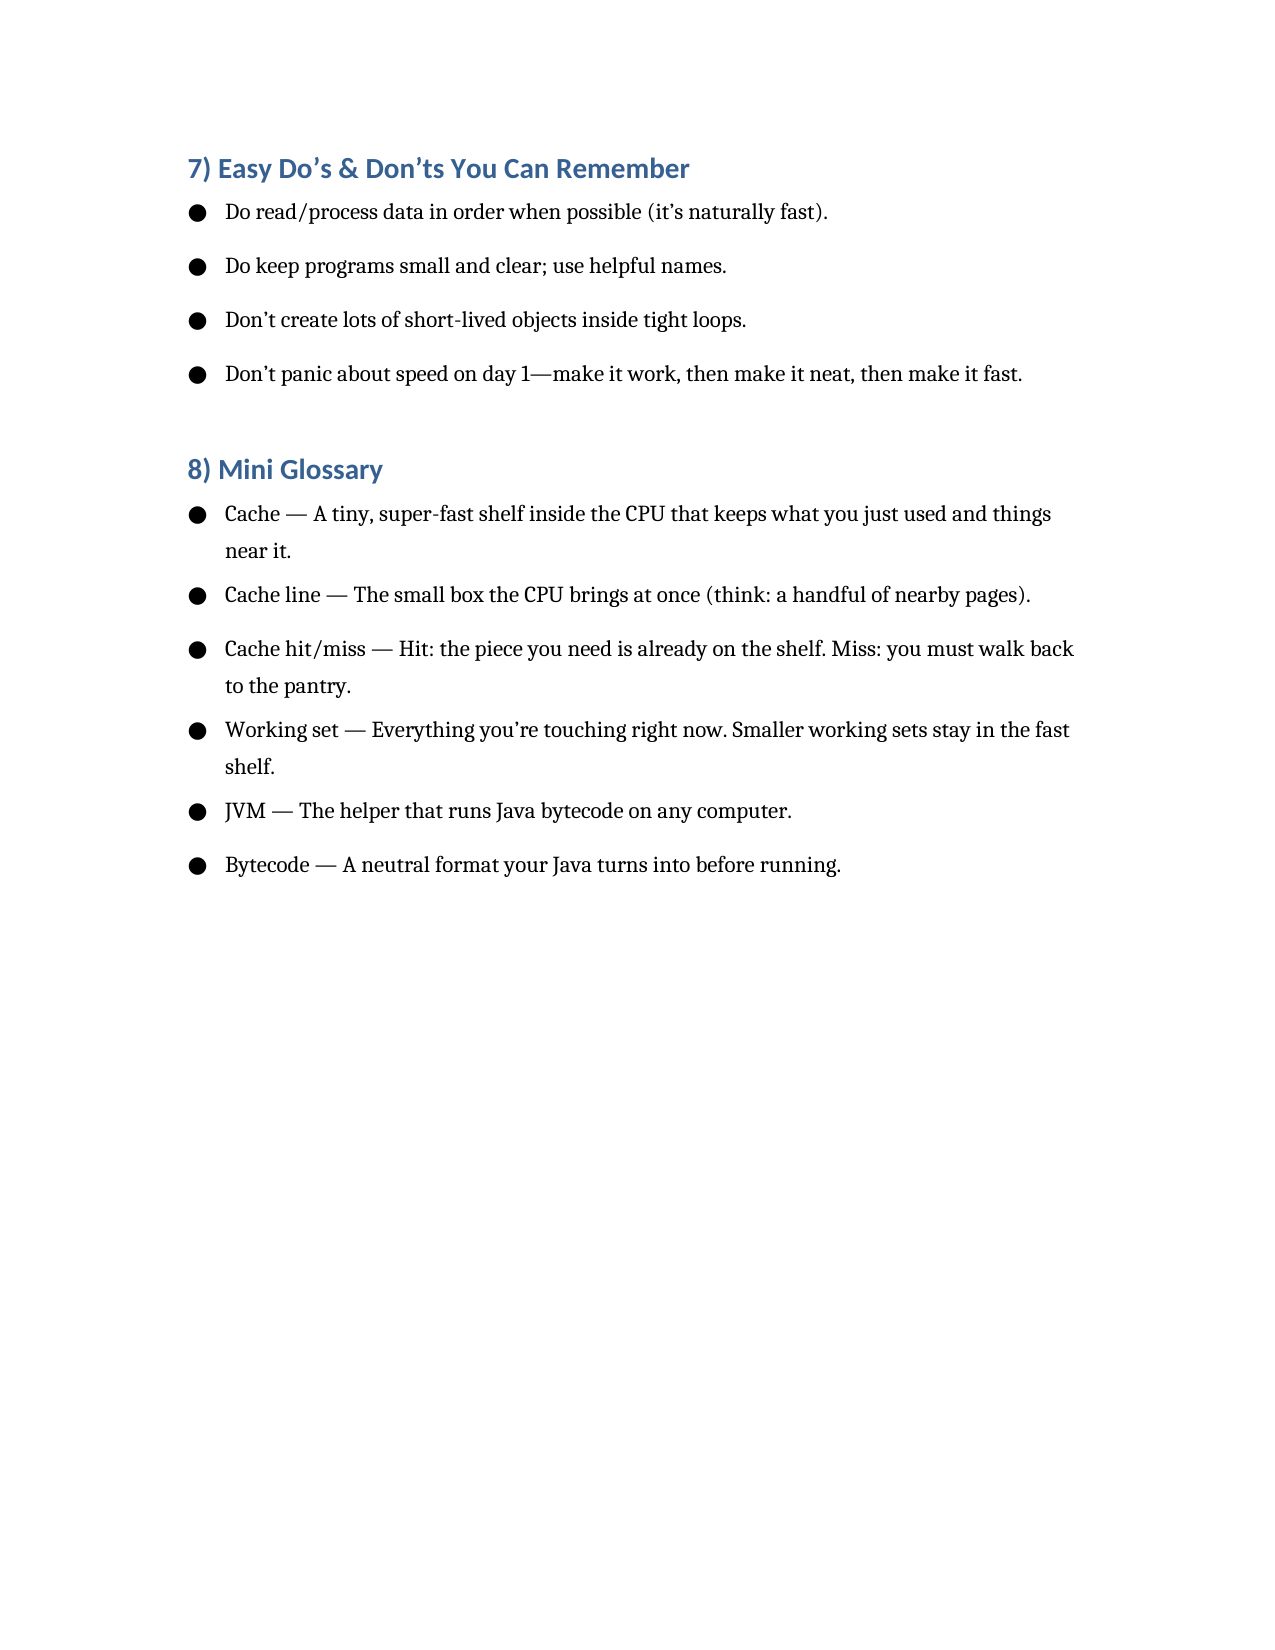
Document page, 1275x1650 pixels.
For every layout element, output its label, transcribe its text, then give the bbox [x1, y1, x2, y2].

subtitle 8) Mini Glossary [187, 451, 1087, 487]
list Don’t panic about speed on day 1—make it work, then make it neat, then make it fast. [187, 347, 1087, 394]
list Cache line — The small box the CPU brings at once (think: a handful of nearby pages). [187, 568, 1087, 615]
list Cache hit/miss — Hit: the piece you need is already on the shelf. Miss: you must walk back to the pantry. [187, 622, 1087, 699]
list Working set — Everything you’re touching right now. Smaller working sets stay in the fast shelf. [187, 703, 1087, 780]
list Don’t create lots of short‑lived objects inside tight loops. [187, 293, 1087, 341]
list Bytecode — A neutral format your Java turns into before running. [187, 838, 1087, 885]
list JVM — The helper that runs Java bytecode on any computer. [187, 784, 1087, 831]
subtitle 7) Easy Do’s & Don’ts You Can Remember [187, 150, 1087, 186]
list Do keep programs small and clear; use helpful names. [187, 239, 1087, 287]
list Cache — A tiny, super‑fast shelf inside the CPU that keeps what you just used and things near it. [187, 487, 1087, 564]
list Do read/process data in order when possible (it’s naturally fast). [187, 186, 1087, 233]
